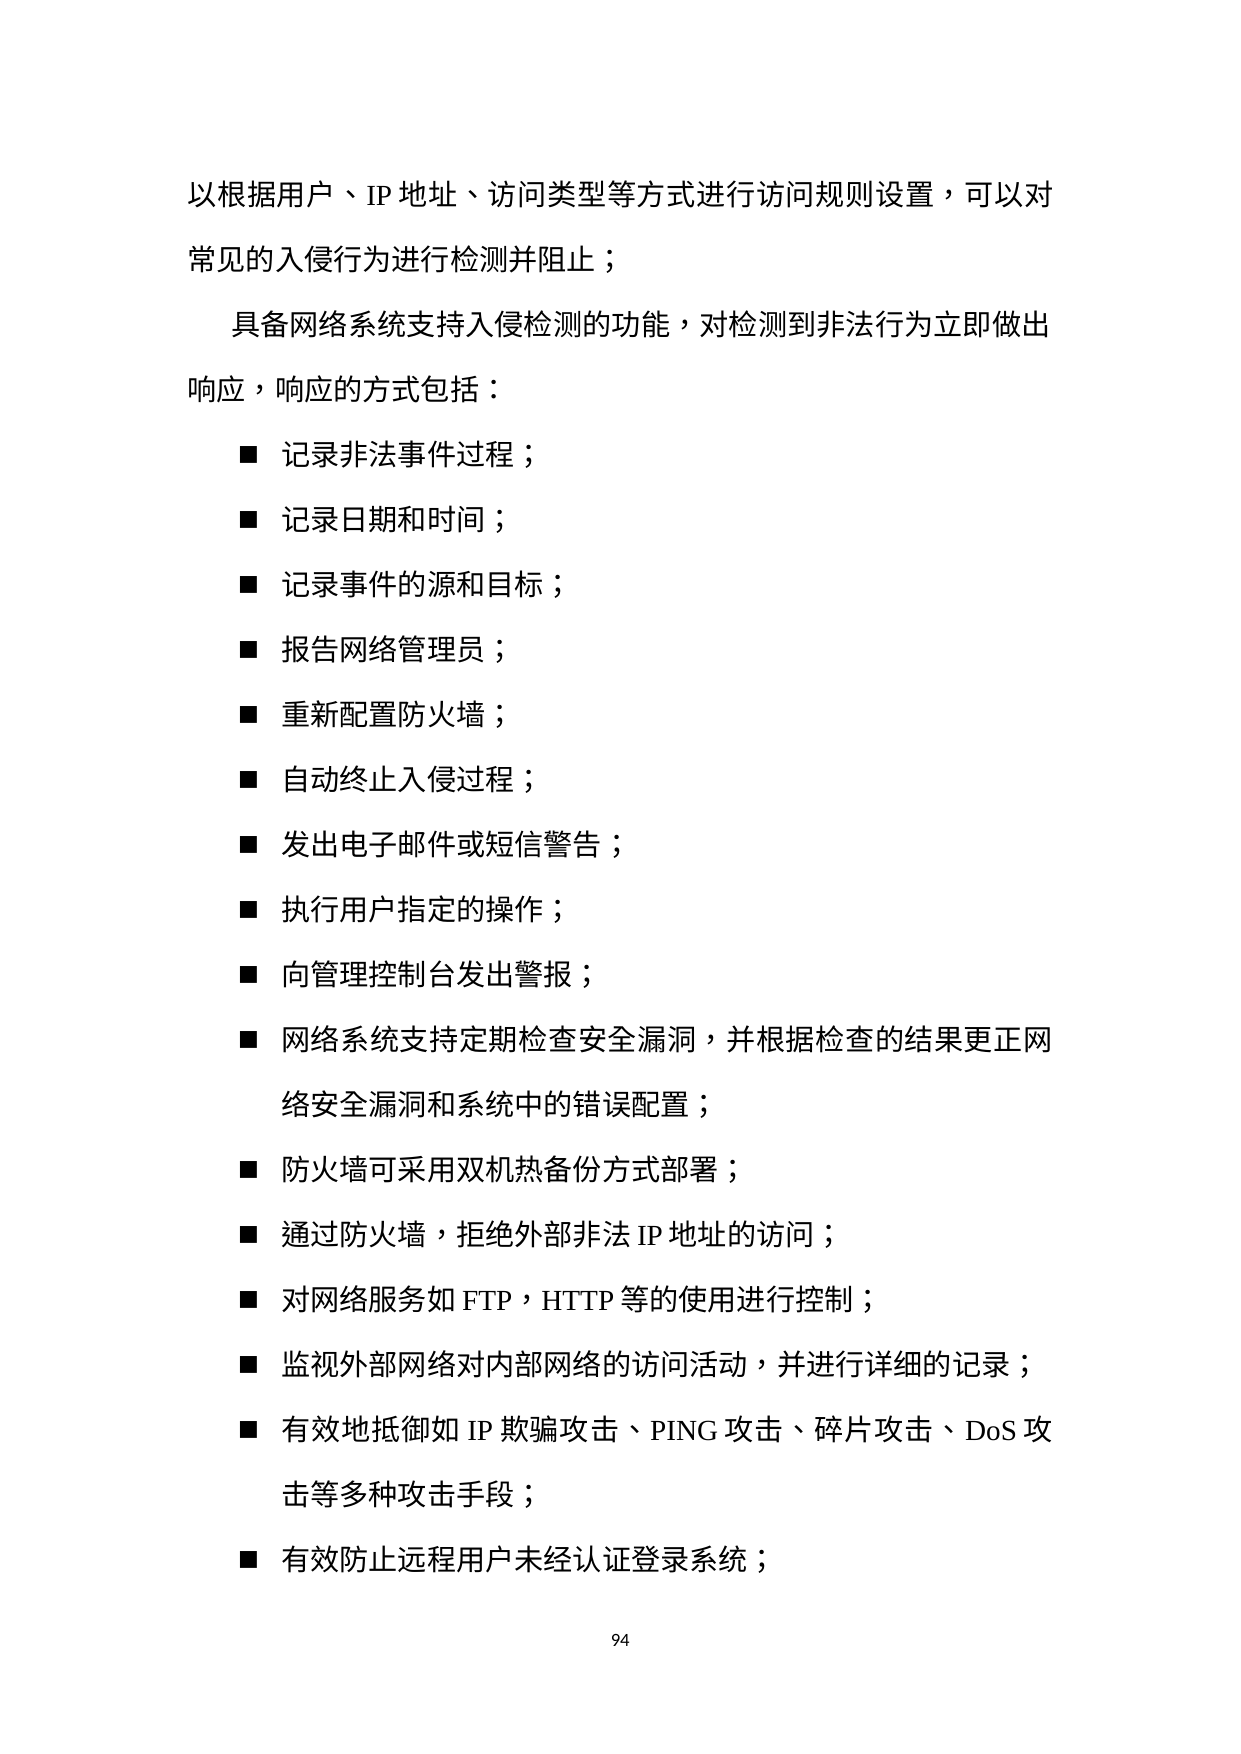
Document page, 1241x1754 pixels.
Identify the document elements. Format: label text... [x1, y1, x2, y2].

list 网络系统支持定期检查安全漏洞，并根据检查的结果更正网络安全漏洞和系统中的错误配置； [237, 1007, 1053, 1137]
list 防火墙可采用双机热备份方式部署； [237, 1137, 1053, 1202]
list 有效防止远程用户未经认证登录系统； [237, 1527, 1053, 1592]
text 具备网络系统支持入侵检测的功能，对检测到非法行为立即做出响应，响应的方式包括： [187, 292, 1053, 422]
list 自动终止入侵过程； [237, 747, 1053, 812]
list 向管理控制台发出警报； [237, 942, 1053, 1007]
list 发出电子邮件或短信警告； [237, 812, 1053, 877]
list 记录非法事件过程； [237, 422, 1053, 487]
list 通过防火墙，拒绝外部非法IP地址的访问； [237, 1202, 1053, 1267]
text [187, 162, 1053, 292]
list 对网络服务如FTP，HTTP等的使用进行控制； [237, 1267, 1053, 1332]
list 报告网络管理员； [237, 617, 1053, 682]
list 重新配置防火墙； [237, 682, 1053, 747]
list 记录事件的源和目标； [237, 552, 1053, 617]
list 记录日期和时间； [237, 487, 1053, 552]
list 监视外部网络对内部网络的访问活动，并进行详细的记录； [237, 1332, 1053, 1397]
list 有效地抵御如IP欺骗攻击、PING攻击、碎片攻击、DoS攻击等多种攻击手段； [237, 1397, 1053, 1527]
list 执行用户指定的操作； [237, 877, 1053, 942]
